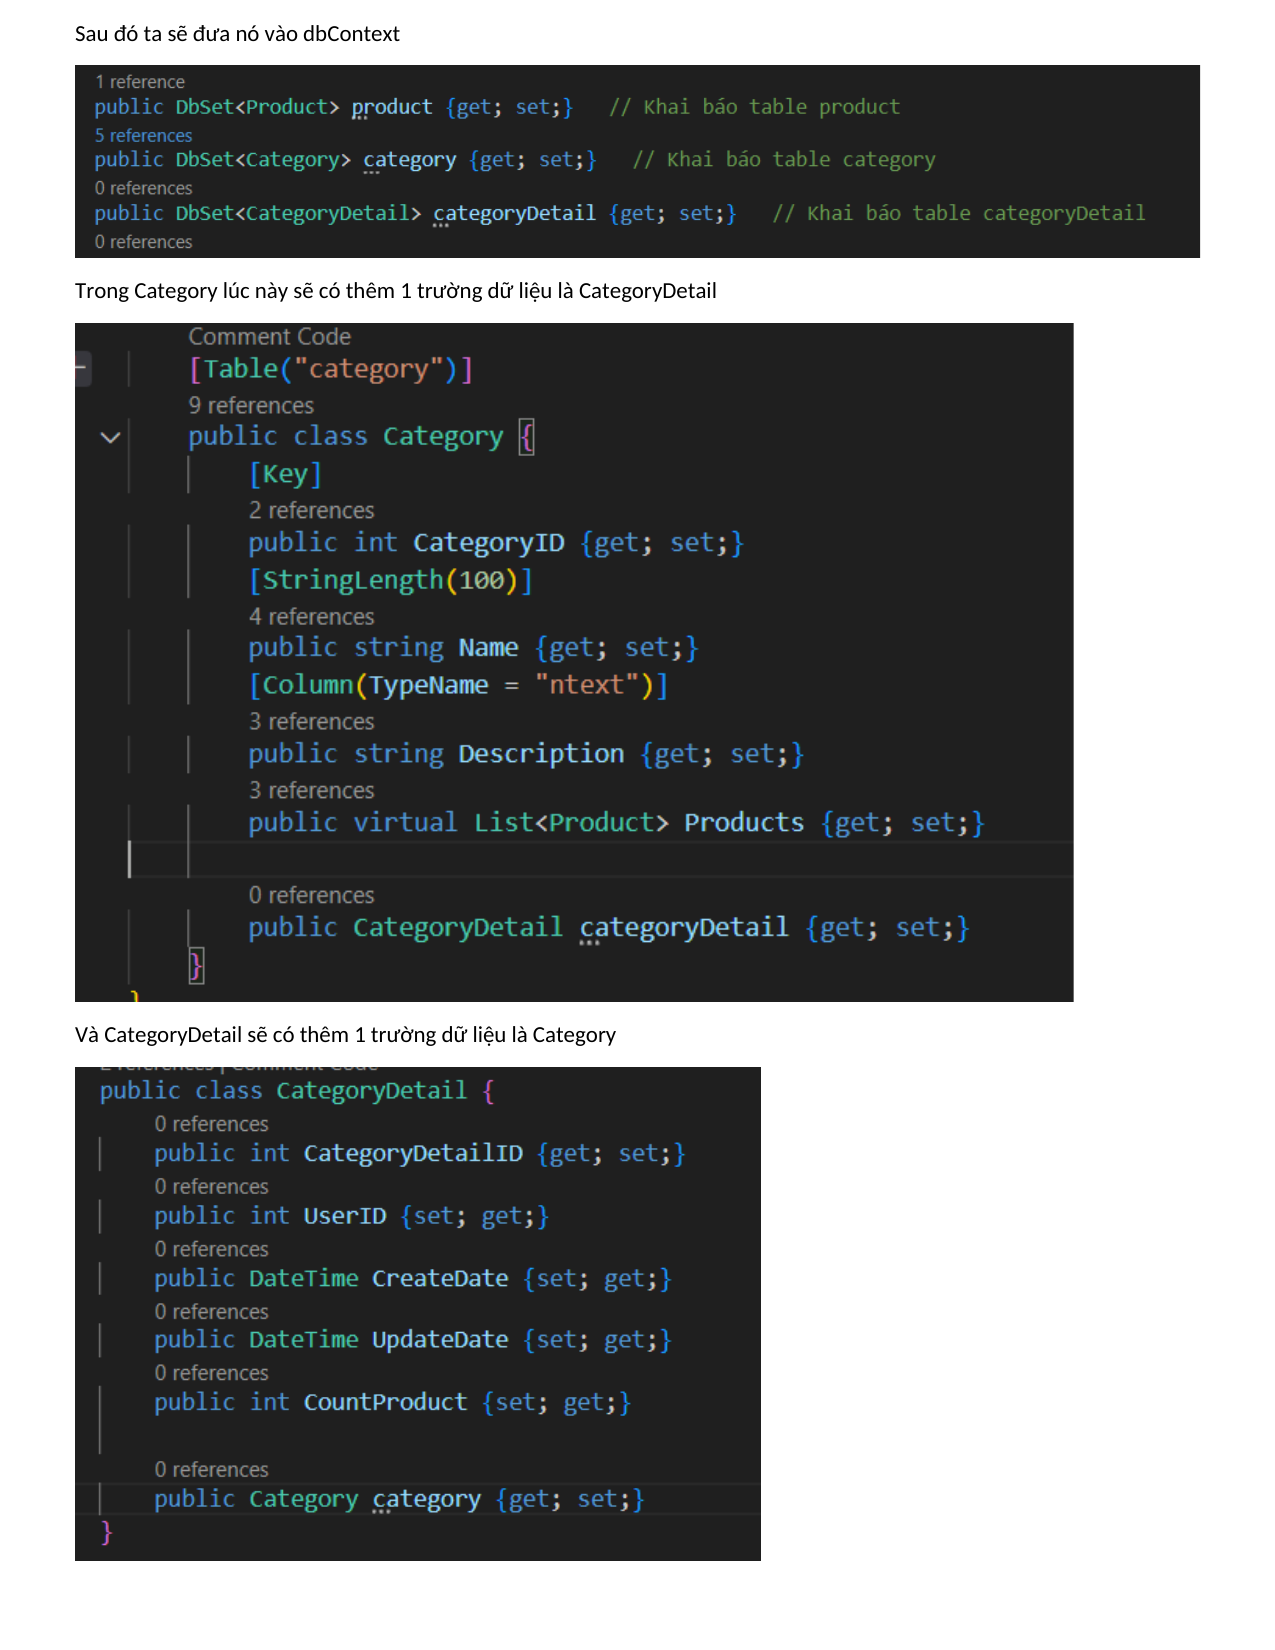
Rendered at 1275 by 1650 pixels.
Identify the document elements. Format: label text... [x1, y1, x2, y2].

text Trong Category lúc này sẽ có thêm 1 trường dữ liệu là CategoryDetail [75, 276, 1200, 304]
picture [75, 1067, 761, 1561]
text Sau đó ta sẽ đưa nó vào dbContext [75, 19, 1200, 47]
picture [75, 65, 1200, 258]
text Và CategoryDetail sẽ có thêm 1 trường dữ liệu là Category [75, 1020, 1200, 1048]
picture [75, 323, 1074, 1002]
